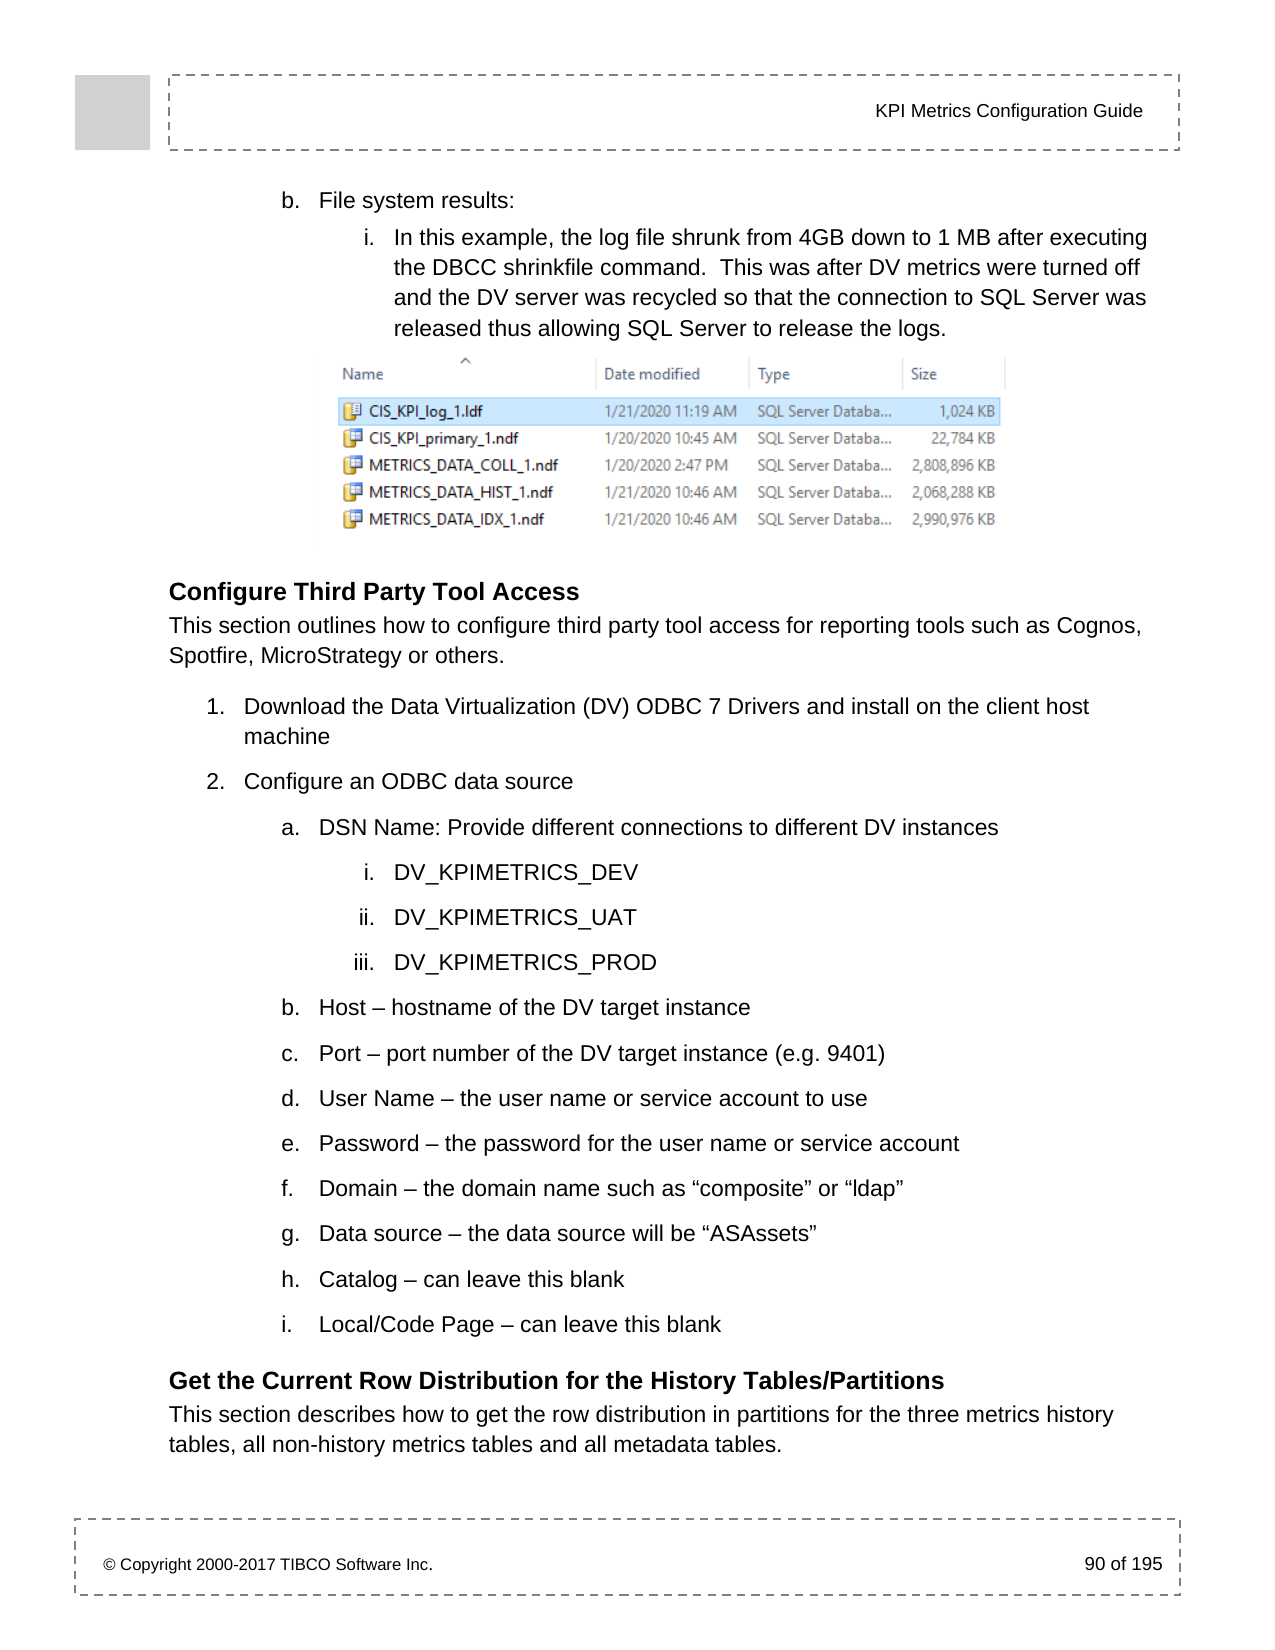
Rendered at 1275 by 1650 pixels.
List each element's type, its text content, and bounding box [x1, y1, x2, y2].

list Configure an ODBC data source [206, 768, 1161, 794]
picture [318, 351, 1012, 548]
list Data source – the data source will be “ASAssets” [281, 1220, 1161, 1247]
list File system results: [281, 187, 1161, 214]
text This section describes how to get the row distribution in partitions for the three metrics history tables, all non-history metrics tables and all metadata tables. [169, 1401, 1161, 1457]
list Domain – the domain name such as “composite” or “ldap” [281, 1175, 1161, 1201]
list Download the Data Virtualization (DV) ODBC 7 Drivers and install on the client host machine [206, 693, 1161, 749]
list DV_KPIMETRICS_DEV [375, 859, 1161, 885]
list Password – the password for the user name or service account [281, 1130, 1161, 1156]
list DSN Name: Provide different connections to different DV instances [281, 813, 1161, 840]
list Catalog – can leave this blank [281, 1266, 1161, 1292]
list DV_KPIMETRICS_PROD [375, 949, 1161, 975]
list Port – port number of the DV target instance (e.g. 9401) [281, 1039, 1161, 1066]
list Host – hostname of the DV target instance [281, 994, 1161, 1021]
list In this example, the log file shrunk from 4GB down to 1 MB after executing the DBCC shrinkfile command. This was after DV metrics were turned off and the DV server was recycled so that the connection to SQL Server was released thus allowing SQL Server to release the logs. [375, 224, 1161, 341]
list Local/Code Page – can leave this blank [281, 1311, 1161, 1337]
subtitle Get the Current Row Distribution for the History Tables/Partitions [169, 1366, 1162, 1395]
list DV_KPIMETRICS_UAT [375, 904, 1161, 930]
text This section outlines how to configure third party tool access for reporting tools such as Cognos, Spotfire, MicroStrategy or others. [169, 612, 1161, 668]
list User Name – the user name or service account to use [281, 1085, 1161, 1111]
subtitle Configure Third Party Tool Access [169, 577, 1162, 605]
